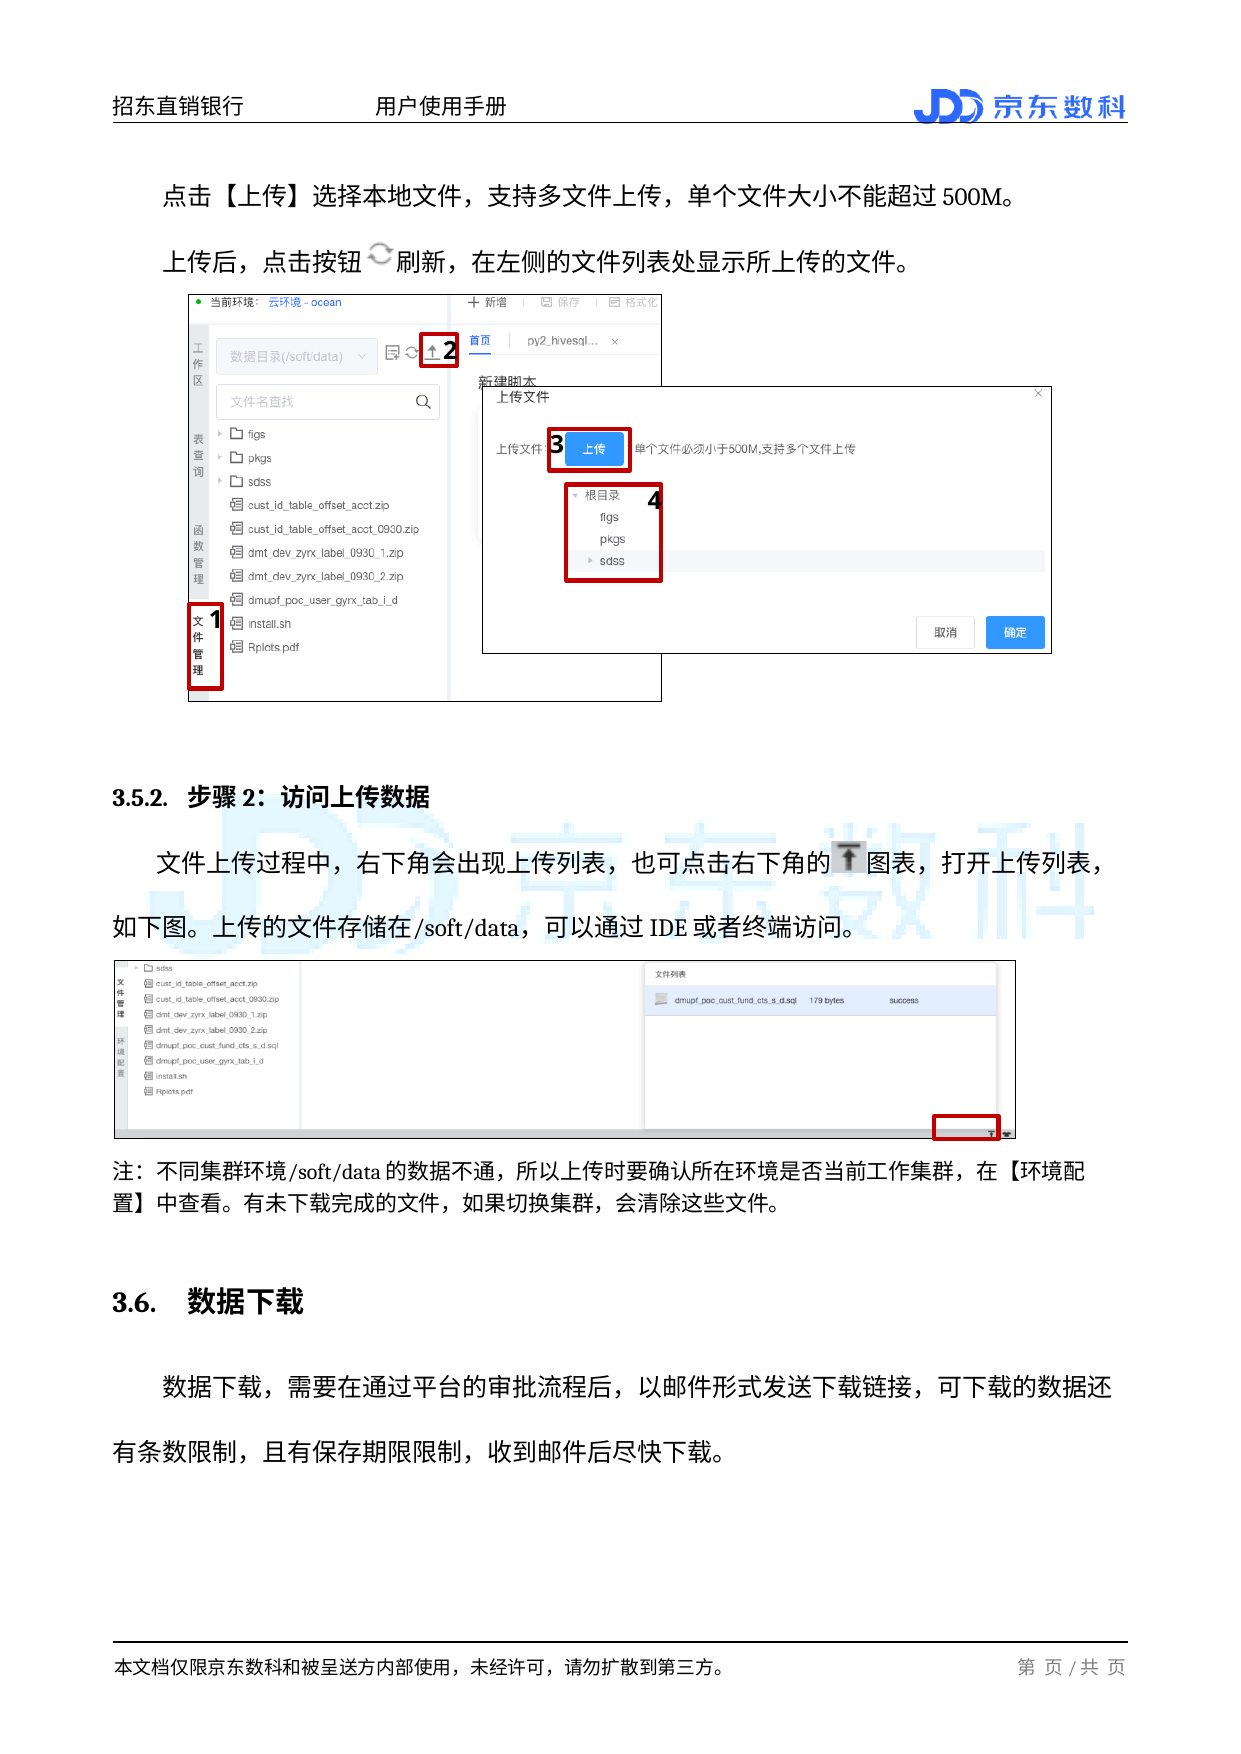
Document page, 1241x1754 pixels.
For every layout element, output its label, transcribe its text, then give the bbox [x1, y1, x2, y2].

text 点击【上传】选择本地文件，支持多文件上传，单个文件大小不能超过500M。 [112, 162, 1128, 227]
subtitle 步骤2：访问上传数据 [112, 763, 1128, 828]
text 上传后，点击按钮刷新，在左侧的文件列表处显示所上传的文件。 [112, 227, 1128, 292]
picture [362, 239, 397, 272]
text 文件上传过程中，右下角会出现上传列表，也可点击右下角的图表，打开上传列表，如下图。上传的文件存储在/soft/data，可以通过IDE或者终端访问。 [112, 828, 1128, 958]
text 数据下载，需要在通过平台的审批流程后，以邮件形式发送下载链接，可下载的数据还有条数限制，且有保存期限限制，收到邮件后尽快下载。 [112, 1353, 1128, 1483]
picture [115, 961, 1015, 1138]
picture [189, 295, 661, 701]
subtitle 数据下载 [112, 1267, 1128, 1332]
picture [831, 841, 867, 873]
text 注：不同集群环境/soft/data的数据不通，所以上传时要确认所在环境是否当前工作集群，在【环境配置】中查看。有未下载完成的文件，如果切换集群，会清除这些文件。 [112, 1153, 1128, 1218]
picture [914, 89, 1125, 122]
picture [936, 1118, 996, 1137]
picture [483, 387, 1051, 653]
picture [191, 606, 220, 686]
